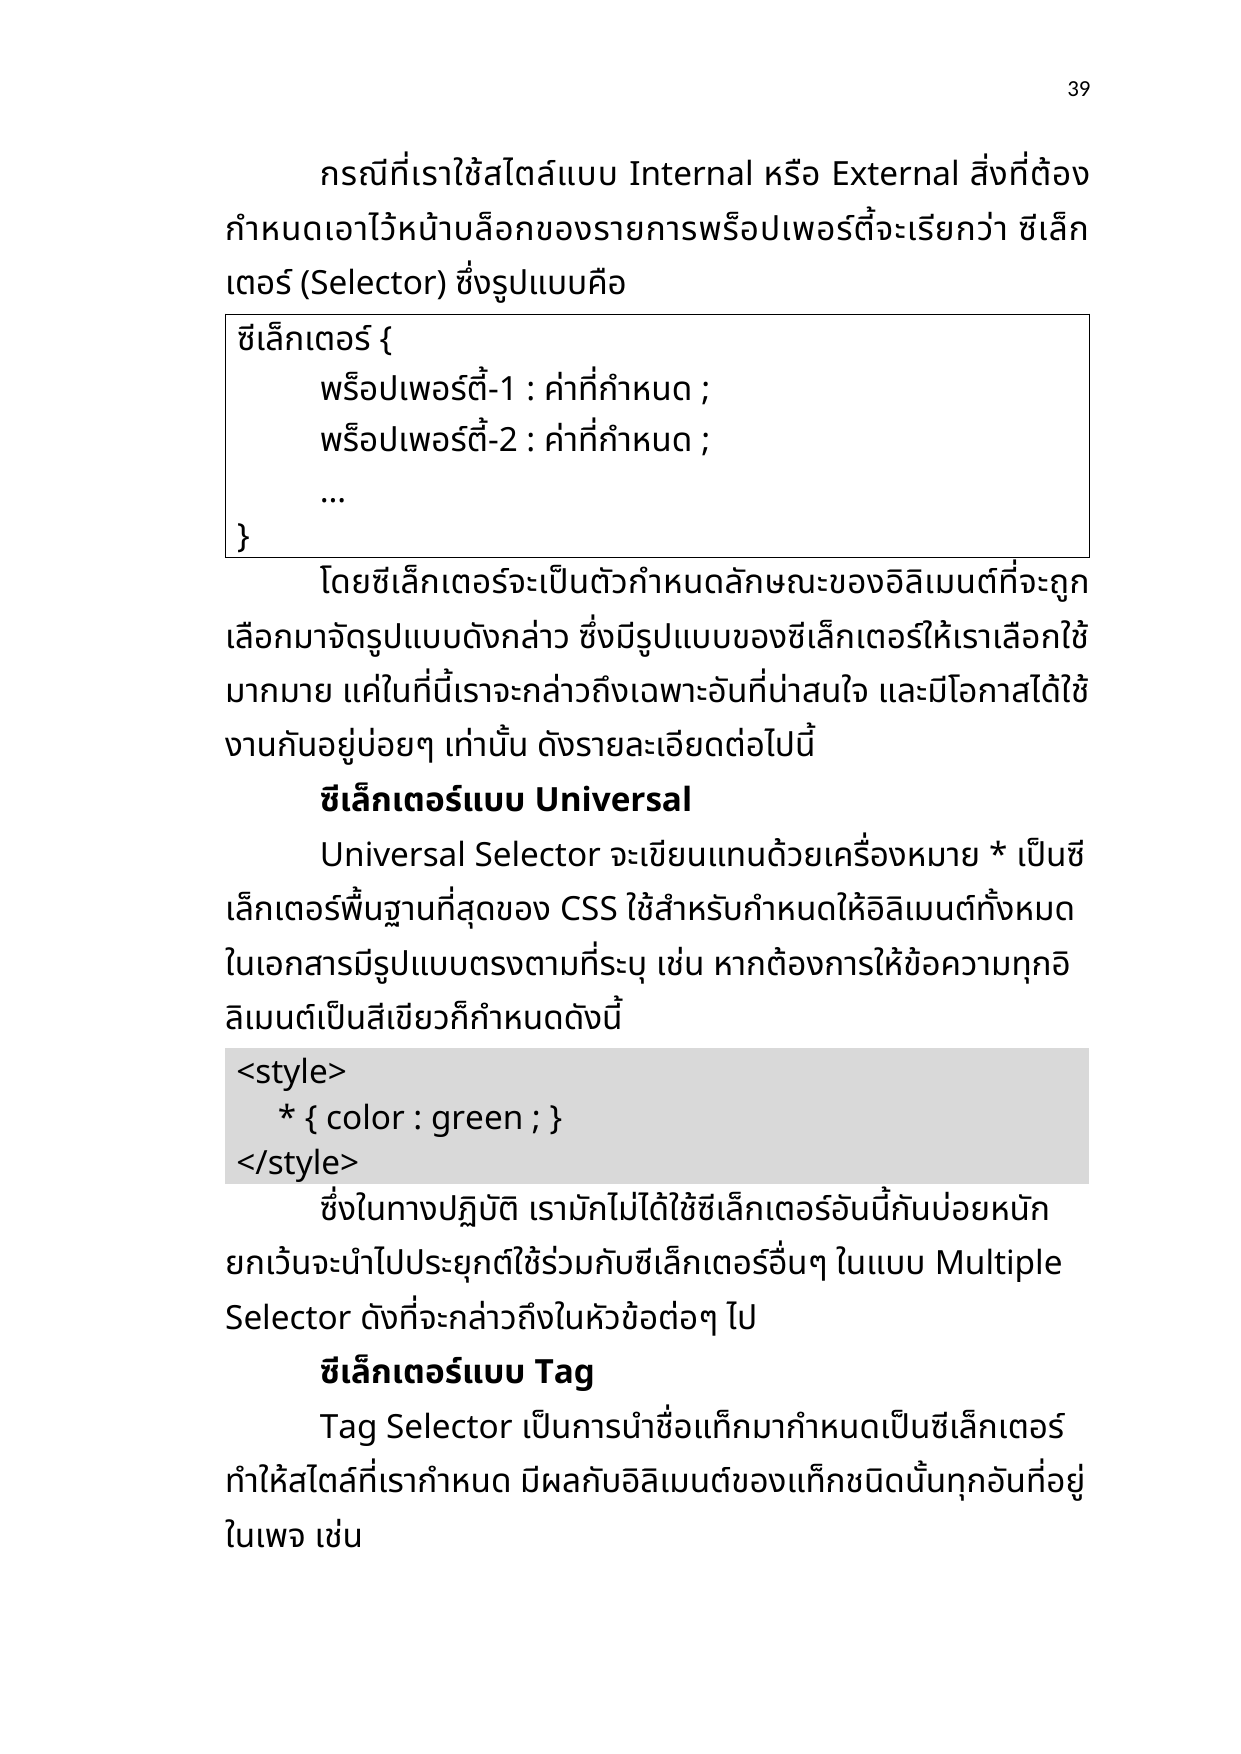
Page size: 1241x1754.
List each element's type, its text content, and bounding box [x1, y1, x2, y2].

text กรณีที่เราใช้สไตล์แบบ Internal หรือ External สิ่งที่ต้องกำหนดเอาไว้หน้าบล็อกของรายการพร็อปเพอร์ตี้จะเรียกว่า ซีเล็กเตอร์ (Selector) ซึ่งรูปแบบคือ [225, 150, 1090, 309]
text ซีเล็กเตอร์แบบ Universal [225, 776, 1090, 826]
text ซีเล็กเตอร์แบบ Tag [225, 1348, 1090, 1399]
text ซึ่งในทางปฏิบัติ เรามักไม่ได้ใช้ซีเล็กเตอร์อันนี้กันบ่อยหนัก ยกเว้นจะนำไปประยุกต์ใช้ร่วมกับซีเล็กเตอร์อื่นๆ ในแบบ Multiple Selector ดังที่จะกล่าวถึงในหัวข้อต่อๆ ไป [225, 1184, 1090, 1344]
text โดยซีเล็กเตอร์จะเป็นตัวกำหนดลักษณะของอิลิเมนต์ที่จะถูกเลือกมาจัดรูปแบบดังกล่าว ซึ่งมีรูปแบบของซีเล็กเตอร์ให้เราเลือกใช้มากมาย แค่ในที่นี้เราจะกล่าวถึงเฉพาะอันที่น่าสนใจ และมีโอกาสได้ใช้งานกันอยู่บ่อยๆ เท่านั้น ดังรายละเอียดต่อไปนี้ [225, 558, 1090, 772]
table_header ซีเล็กเตอร์ { พร็อปเพอร์ตี้-1 : ค่าที่กำหนด ; พร็อปเพอร์ตี้-2 : ค่าที่กำหนด ; … } [226, 315, 1089, 557]
text Universal Selector จะเขียนแทนด้วยเครื่องหมาย * เป็นซีเล็กเตอร์พื้นฐานที่สุดของ CSS ใช้สำหรับกำหนดให้อิลิเมนต์ทั้งหมดในเอกสารมีรูปแบบตรงตามที่ระบุ เช่น หากต้องการให้ข้อความทุกอิลิเมนต์เป็นสีเขียวก็กำหนดดังนี้ [225, 830, 1090, 1044]
text Tag Selector เป็นการนำชื่อแท็กมากำหนดเป็นซีเล็กเตอร์ทำให้สไตล์ที่เรากำหนด มีผลกับอิลิเมนต์ของแท็กชนิดนั้นทุกอันที่อยู่ในเพจ เช่น [225, 1403, 1090, 1562]
